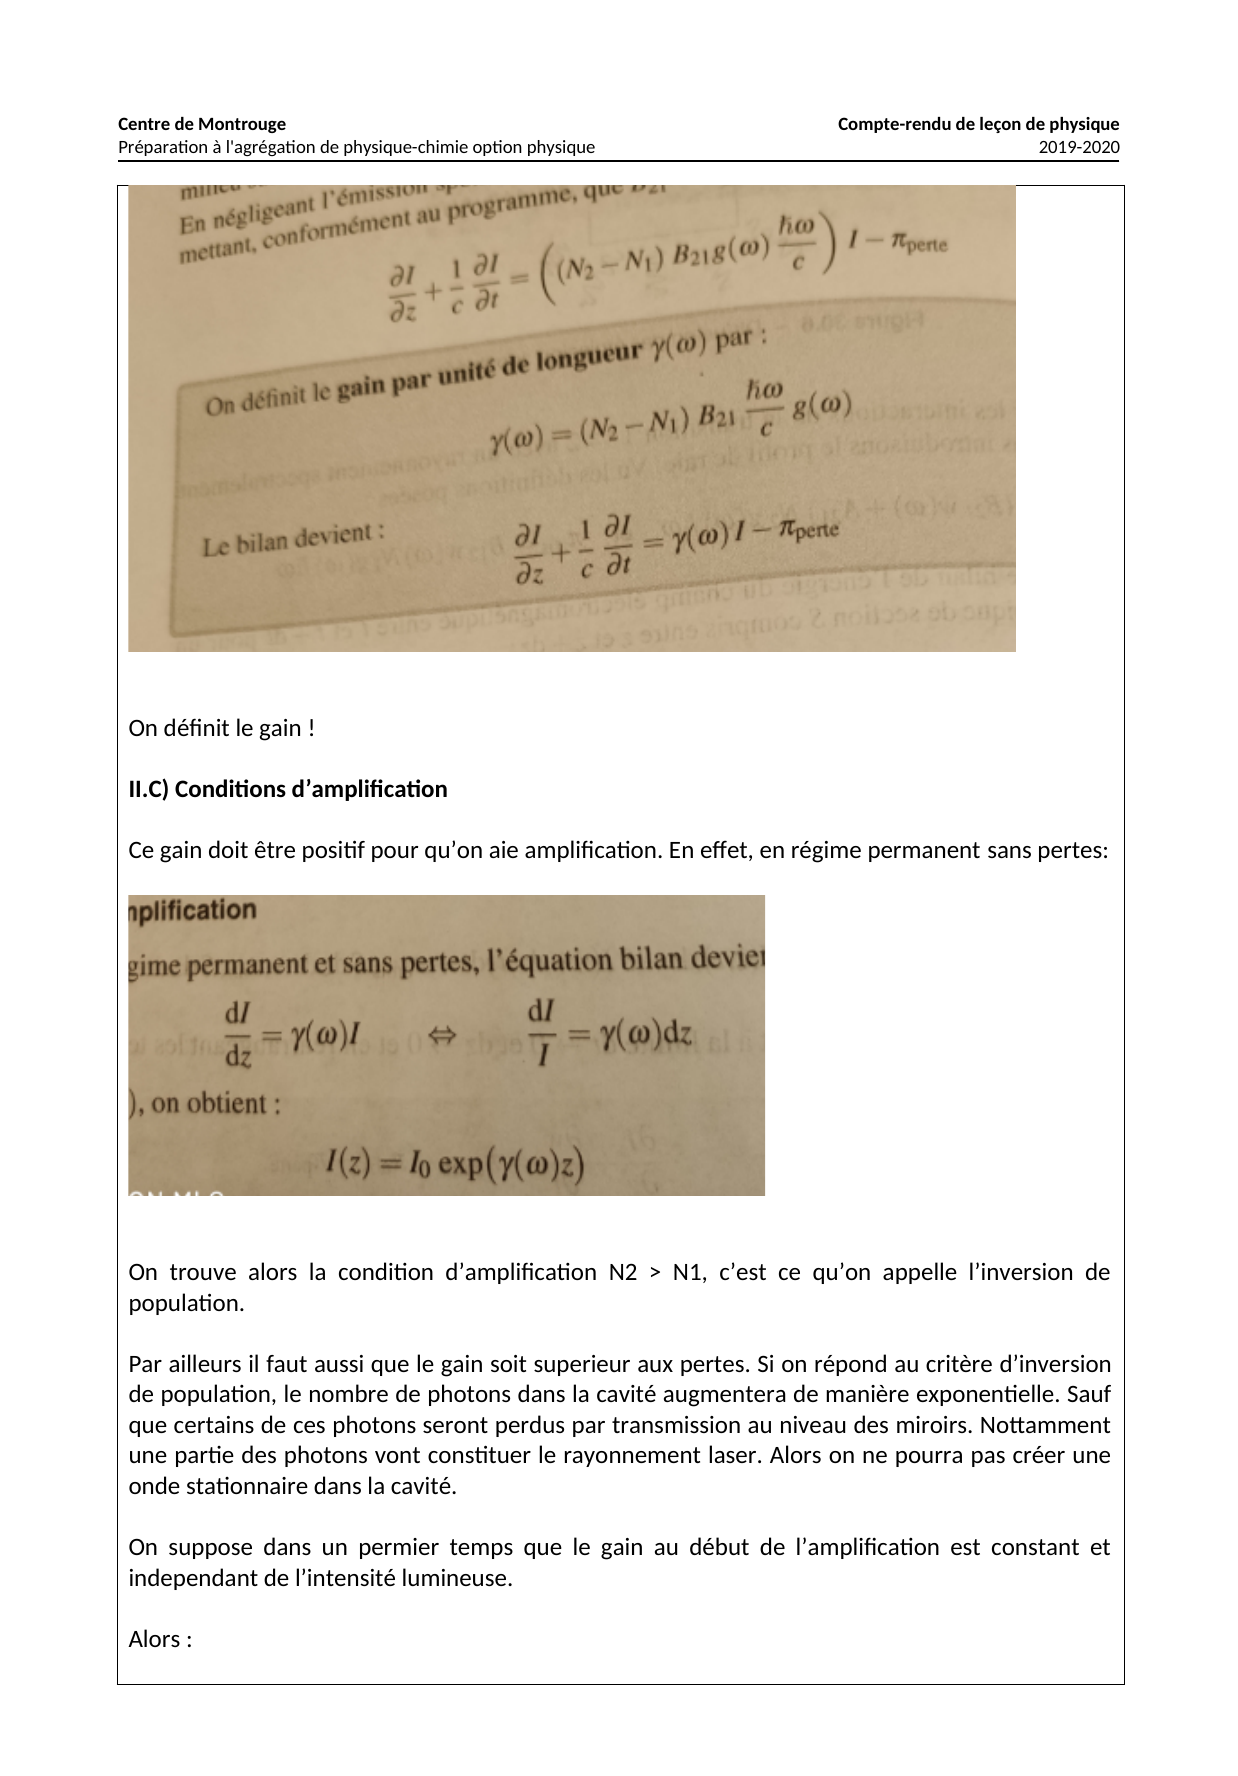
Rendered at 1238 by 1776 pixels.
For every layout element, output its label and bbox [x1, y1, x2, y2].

table_cell [118, 186, 1124, 1684]
picture [128, 185, 1016, 652]
picture [128, 895, 766, 1196]
